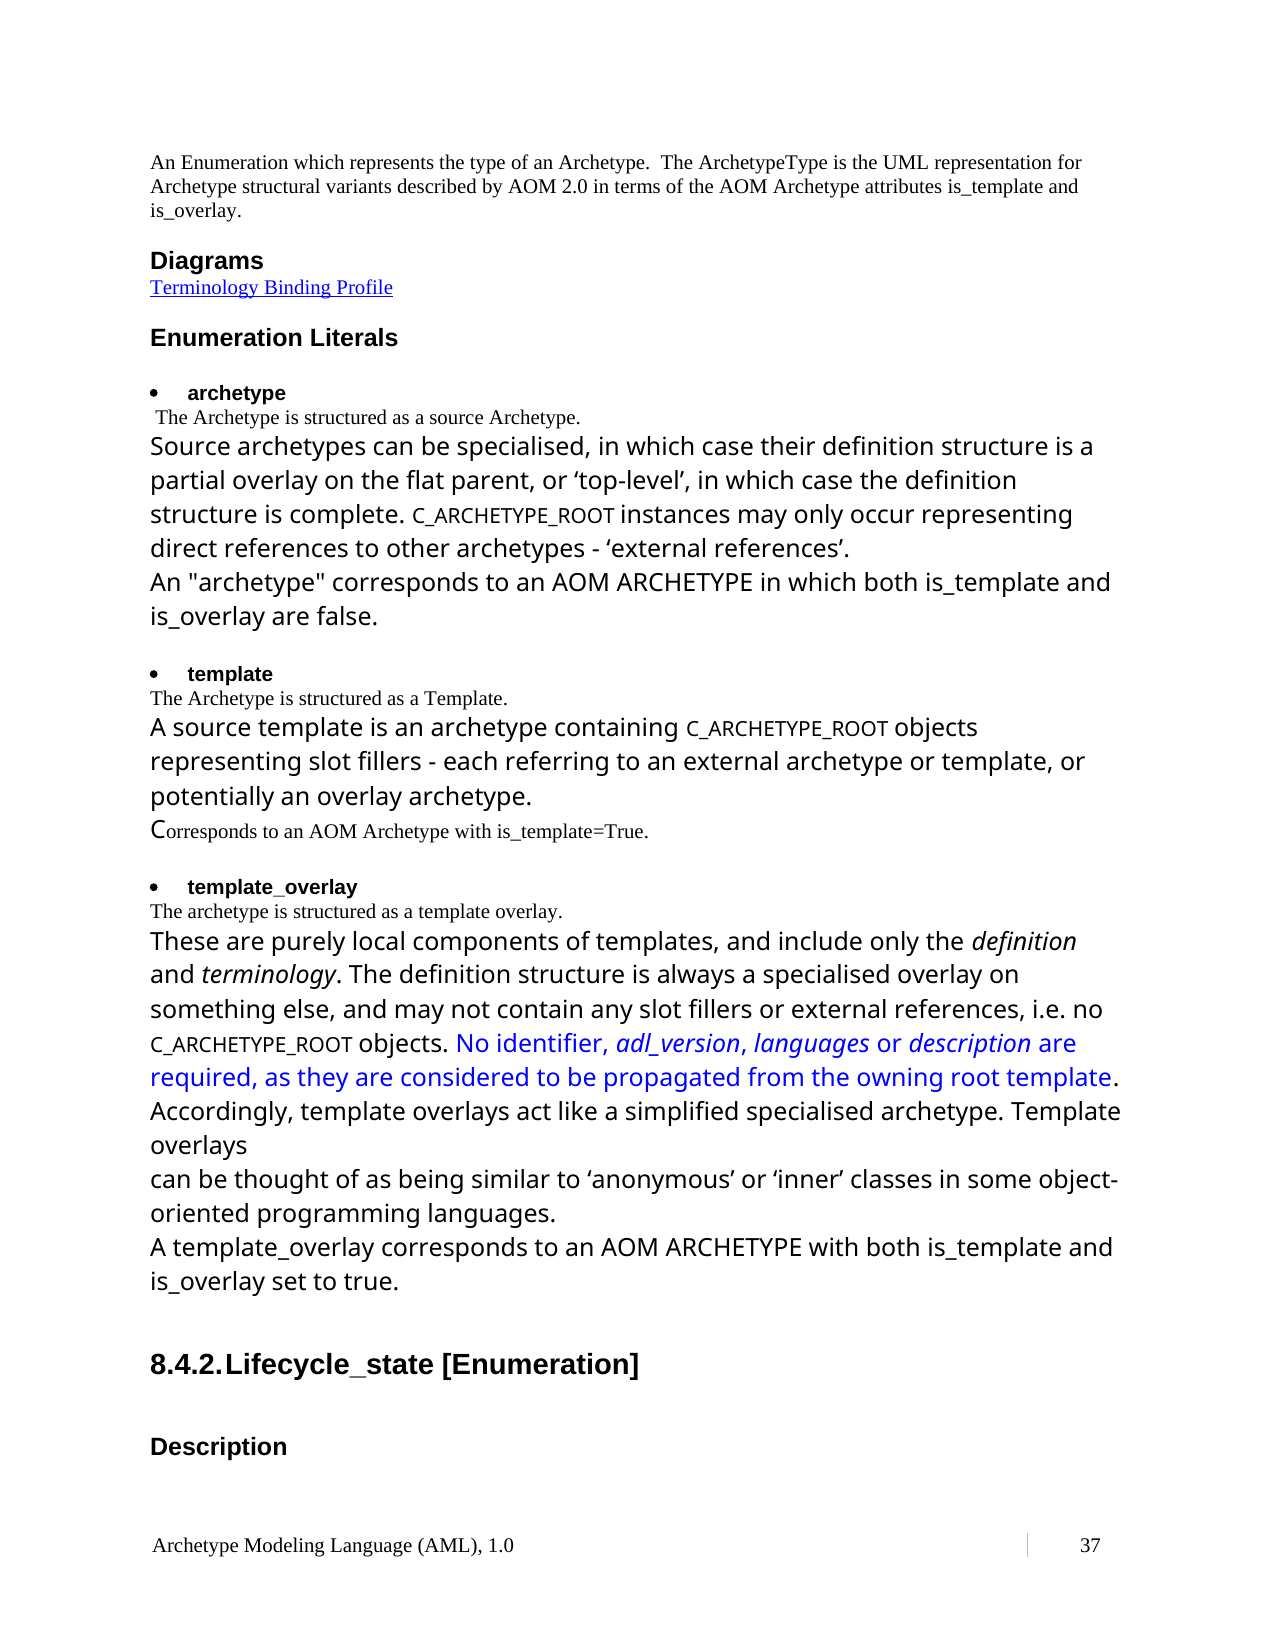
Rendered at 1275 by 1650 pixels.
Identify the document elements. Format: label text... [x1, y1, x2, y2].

text Enumeration Literals [150, 323, 1125, 352]
list template [150, 662, 1125, 686]
text Source archetypes can be specialised, in which case their definition structure is a partial overlay on the flat parent, or ‘top-level’, in which case the definition structure is complete. C_ARCHETYPE_ROOT instances may only occur representing direct references to other archetypes - ‘external references’. [150, 429, 1125, 565]
text Description [150, 1432, 1125, 1461]
list archetype [150, 381, 1125, 405]
text The Archetype is structured as a Template. [150, 686, 1125, 710]
text Terminology Binding Profile [150, 275, 1125, 299]
subtitle Lifecycle_state [Enumeration] [150, 1347, 1125, 1381]
text The Archetype is structured as a source Archetype. [150, 405, 1125, 429]
text An "archetype" corresponds to an AOM ARCHETYPE in which both is_template and is_overlay are false. [150, 565, 1125, 633]
text An Enumeration which represents the type of an Archetype. The ArchetypeType is the UML representation for Archetype structural variants described by AOM 2.0 in terms of the AOM Archetype attributes is_template and is_overlay. [150, 150, 1125, 222]
list template_overlay [150, 875, 1125, 899]
text The archetype is structured as a template overlay. [150, 899, 1125, 923]
text A template_overlay corresponds to an AOM ARCHETYPE with both is_template and is_overlay set to true. [150, 1230, 1125, 1298]
text These are purely local components of templates, and include only the definition and terminology. The definition structure is always a specialised overlay on something else, and may not contain any slot fillers or external references, i.e. no C_ARCHETYPE_ROOT objects. No identifier, adl_version, languages or description are required, as they are considered to be propagated from the owning root template. [150, 923, 1125, 1093]
text Diagrams [150, 246, 1125, 275]
text can be thought of as being similar to ‘anonymous’ or ‘inner’ classes in some object-oriented programming languages. [150, 1162, 1125, 1230]
text Corresponds to an AOM Archetype with is_template=True. [150, 812, 1125, 846]
text Accordingly, template overlays act like a simplified specialised archetype. Template overlays [150, 1093, 1125, 1162]
text A source template is an archetype containing C_ARCHETYPE_ROOT objects representing slot fillers - each referring to an external archetype or template, or potentially an overlay archetype. [150, 710, 1125, 812]
